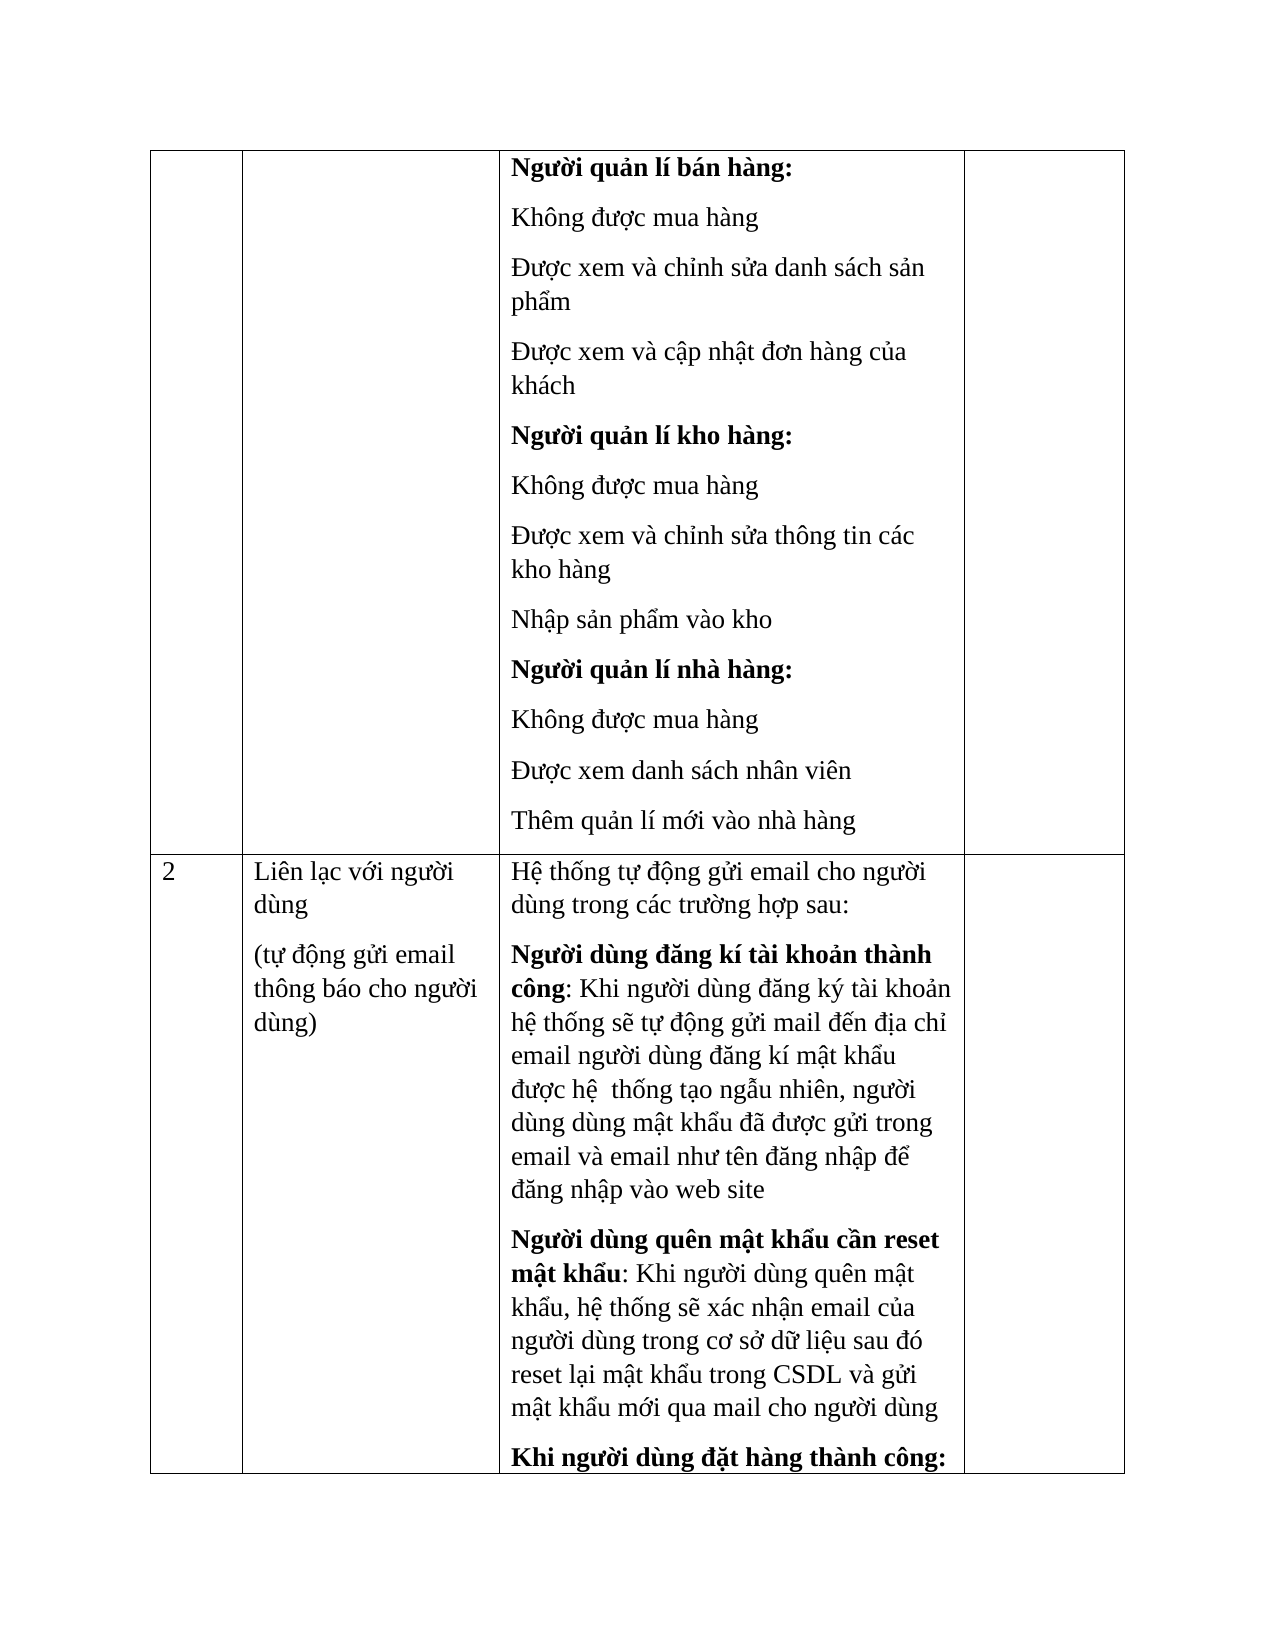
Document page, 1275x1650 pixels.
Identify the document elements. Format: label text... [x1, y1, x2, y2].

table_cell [500, 151, 964, 854]
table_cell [500, 855, 964, 1473]
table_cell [243, 151, 499, 854]
table_cell 2 [151, 855, 242, 1473]
table_cell 1 [151, 151, 242, 854]
table_cell [965, 855, 1124, 1473]
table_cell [243, 855, 499, 1473]
table_cell [965, 151, 1124, 854]
